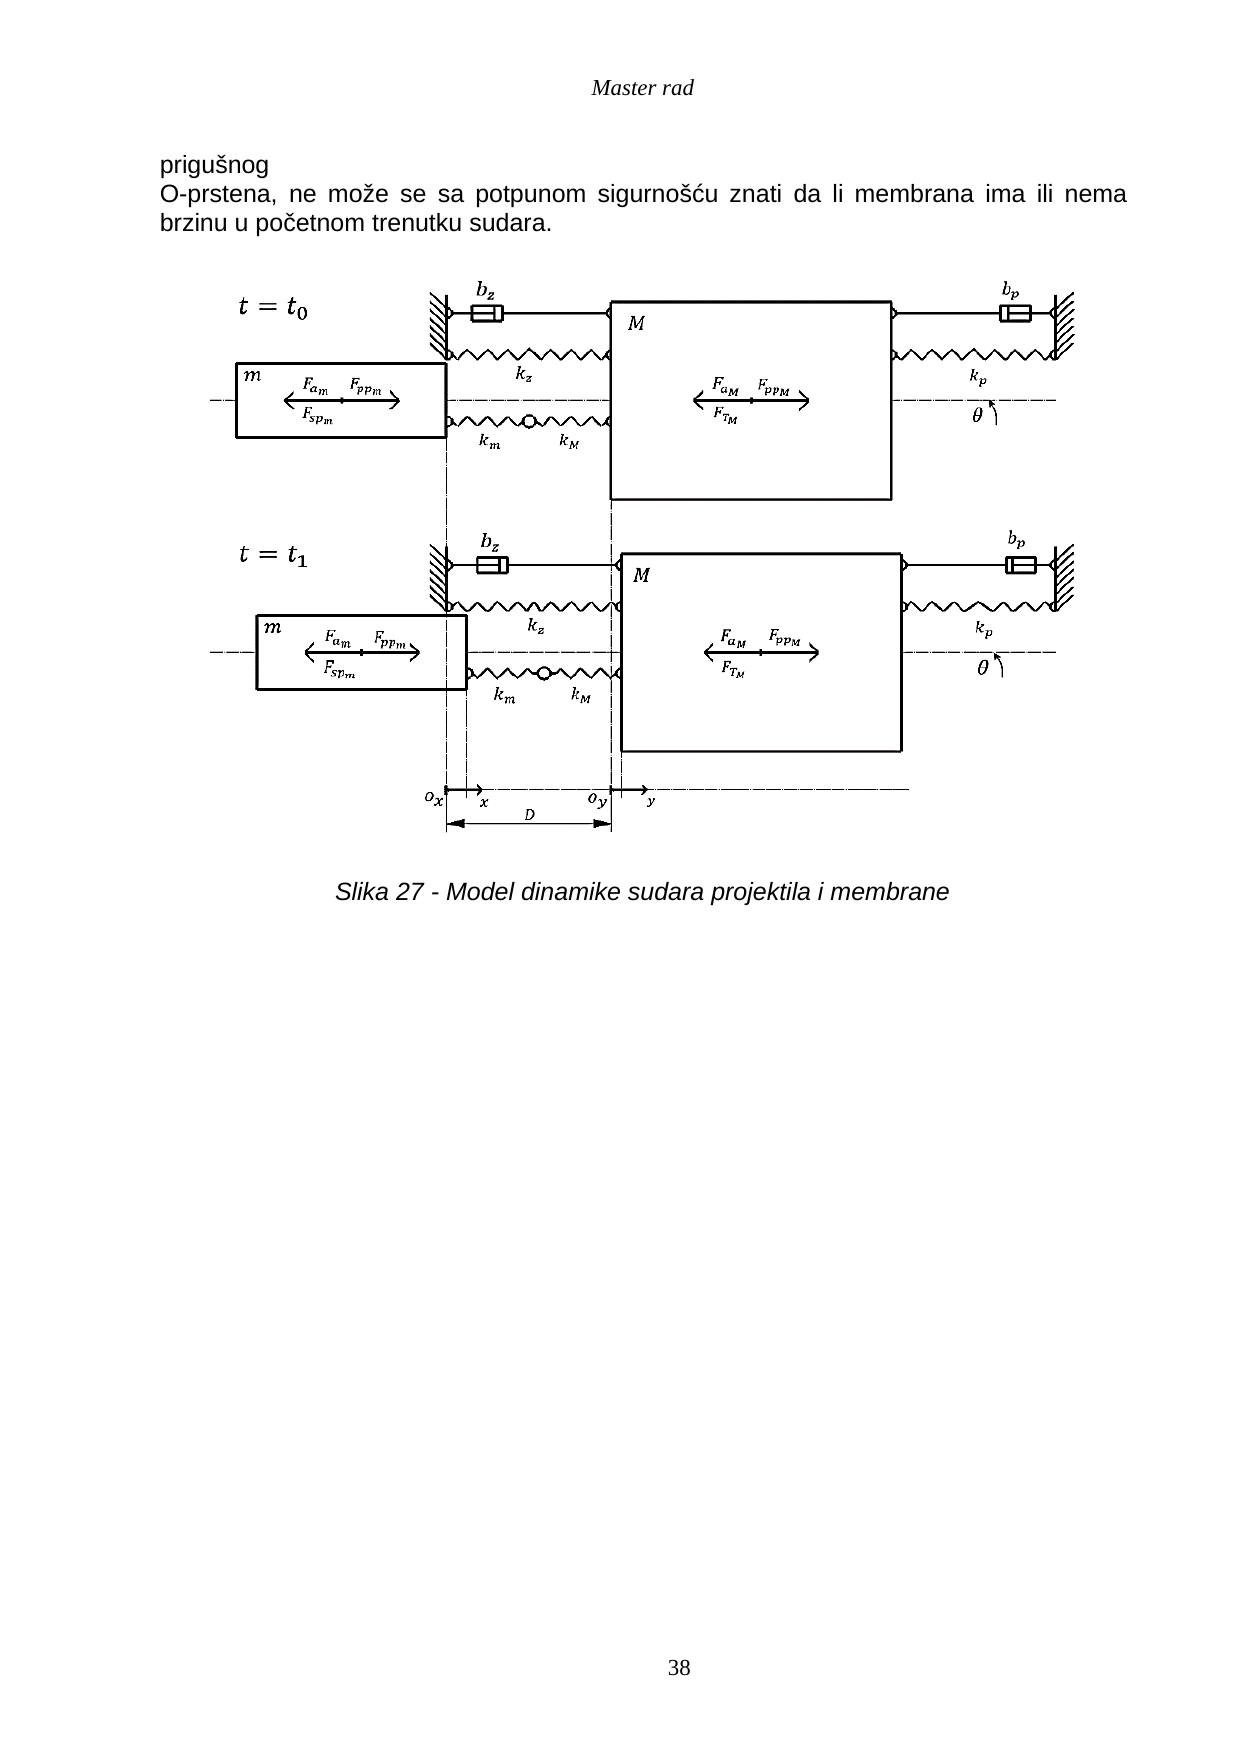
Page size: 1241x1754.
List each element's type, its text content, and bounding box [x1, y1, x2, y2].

picture [210, 277, 1076, 835]
text Slika 27 - Model dinamike sudara projektila i membrane [89, 877, 1199, 905]
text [159, 150, 1128, 236]
